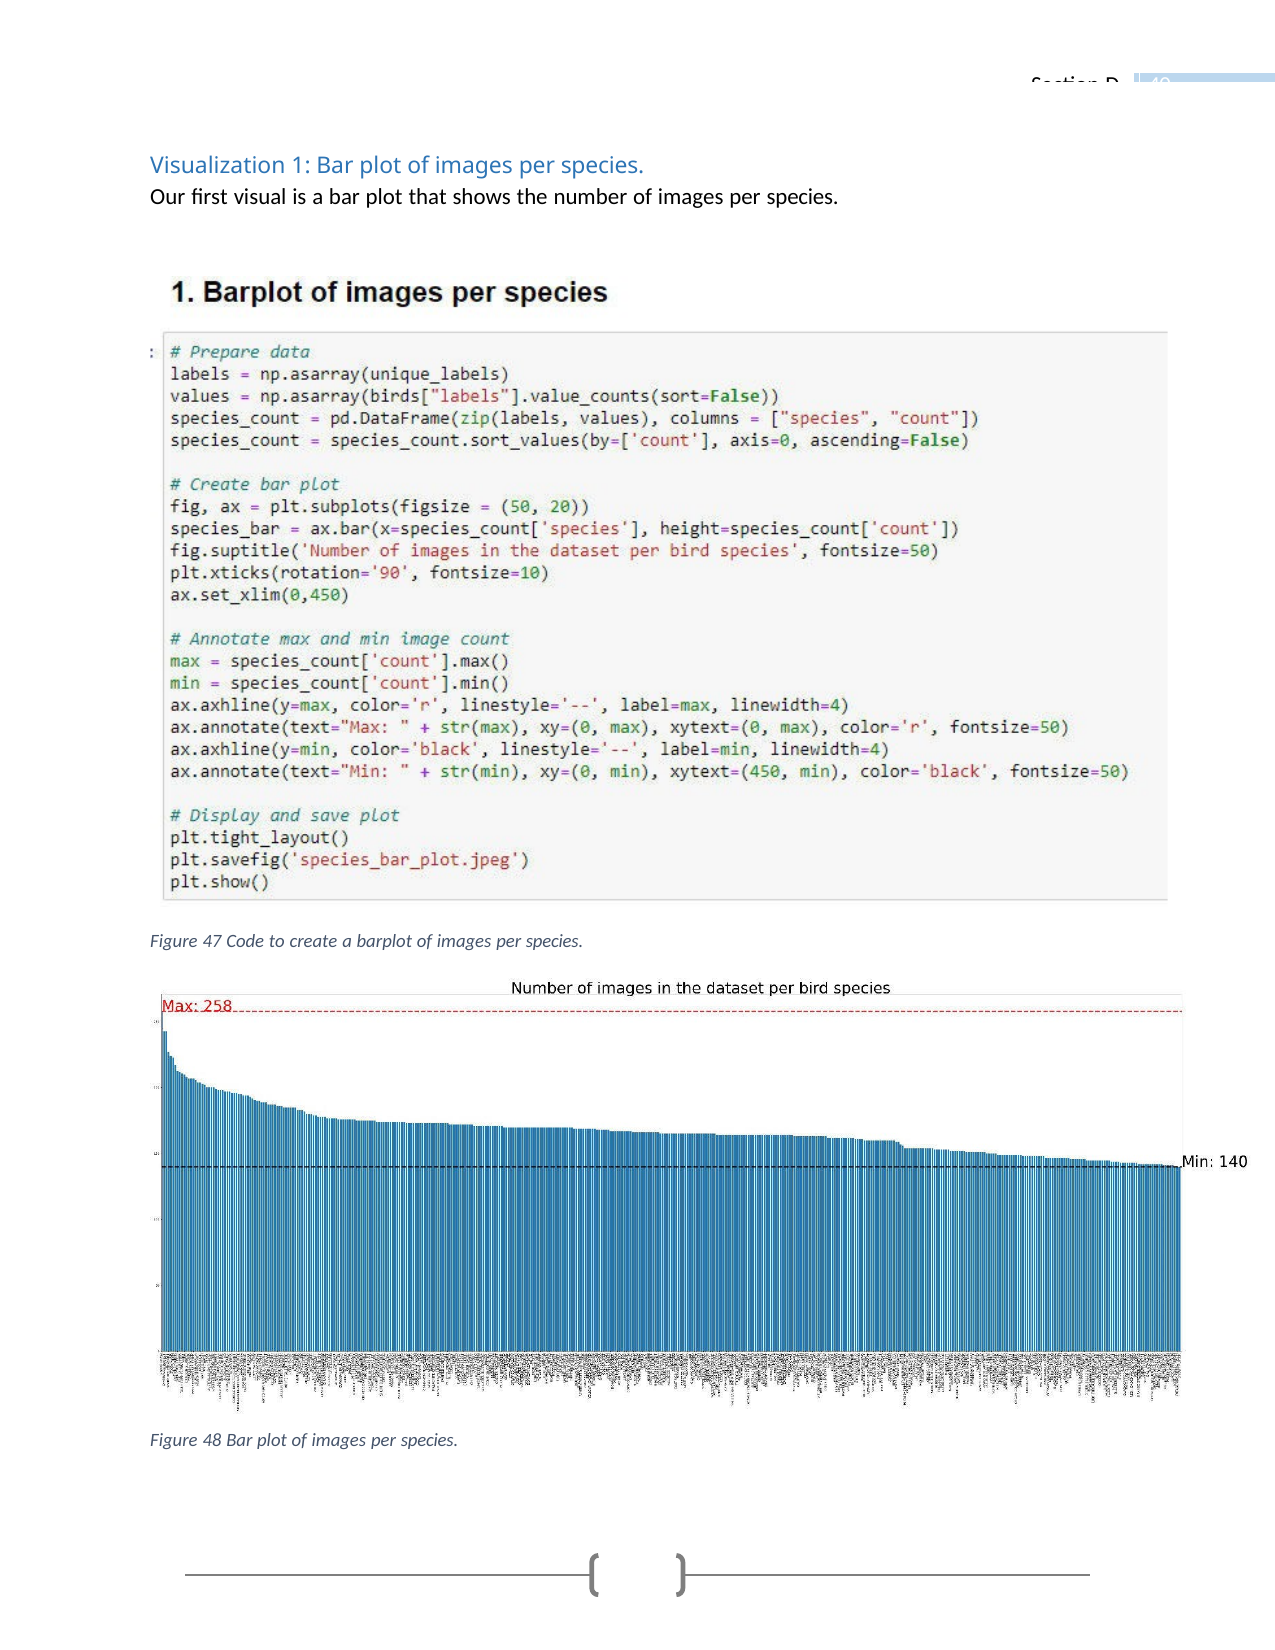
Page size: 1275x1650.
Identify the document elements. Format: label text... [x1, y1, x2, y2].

picture [150, 978, 1251, 1414]
picture [150, 276, 1168, 907]
text Our first visual is a bar plot that shows the number of images per species. [150, 182, 1252, 211]
text Visualization 1: Bar plot of images per species. [150, 149, 1252, 180]
text Figure 47 Code to create a barplot of images per species. [150, 929, 1252, 952]
